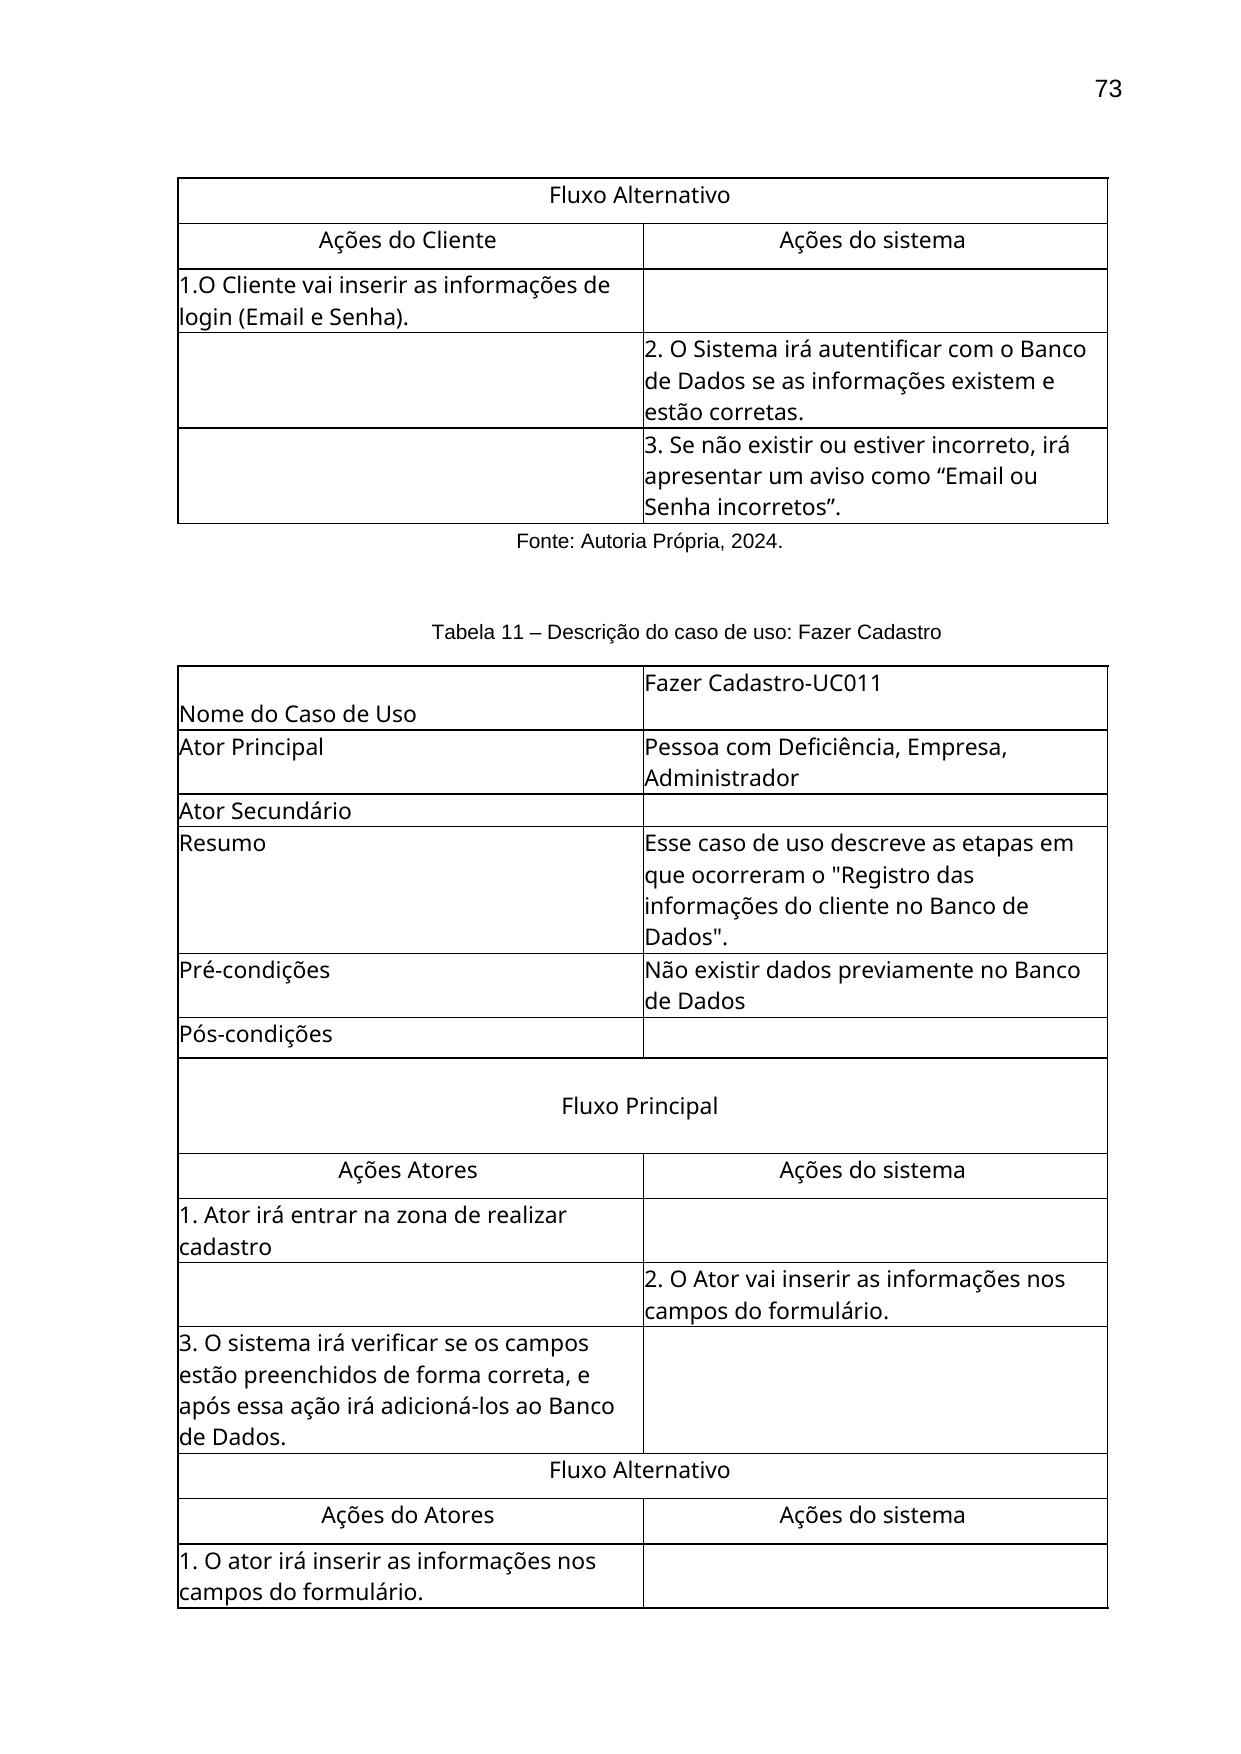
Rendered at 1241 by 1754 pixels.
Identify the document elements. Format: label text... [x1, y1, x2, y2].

table_header Fazer Cadastro-UC011 [644, 667, 1107, 729]
table_cell 3. O sistema irá verificar se os campos estão preenchidos de forma correta, e após essa ação irá adicioná-los ao Banco de Dados. [179, 1327, 643, 1452]
table_cell [644, 270, 1107, 332]
table_cell Ações do Cliente [179, 224, 643, 268]
table_cell [644, 1327, 1107, 1452]
table_cell 2. O Sistema irá autentificar com o Banco de Dados se as informações existem e estão corretas. [644, 333, 1107, 427]
table_cell [644, 795, 1107, 826]
table_cell 1. Ator irá entrar na zona de realizar cadastro [179, 1199, 643, 1262]
text Tabela 11 – Descrição do caso de uso: Fazer Cadastro [177, 620, 1122, 644]
table_cell Ações Atores [179, 1154, 643, 1198]
text Fonte: Autoria Própria, 2024. [177, 524, 1122, 555]
table_cell Fluxo Principal [179, 1059, 1107, 1152]
table_cell Ações do sistema [644, 1499, 1107, 1543]
table_cell 2. O Ator vai inserir as informações nos campos do formulário. [644, 1263, 1107, 1326]
table_cell Não existir dados previamente no Banco de Dados [644, 954, 1107, 1016]
table_cell [644, 1018, 1107, 1057]
table_cell 1.O Cliente vai inserir as informações de login (Email e Senha). [179, 270, 643, 332]
table_cell Resumo [179, 827, 643, 952]
table_cell Fluxo Alternativo [179, 179, 1107, 222]
table_cell Pós-condições [179, 1018, 643, 1057]
table_cell Pré-condições [179, 954, 643, 1016]
table_header Nome do Caso de Uso [179, 667, 643, 729]
table_cell [179, 429, 643, 522]
table_cell 1. O ator irá inserir as informações nos campos do formulário. [179, 1545, 643, 1607]
table_cell Ator Secundário [179, 795, 643, 826]
table_cell 3. Se não existir ou estiver incorreto, irá apresentar um aviso como “Email ou Senha incorretos”. [644, 429, 1107, 522]
table_cell Ações do sistema [644, 224, 1107, 268]
table_cell [644, 1545, 1107, 1607]
table_cell [644, 1199, 1107, 1262]
table_cell Ator Principal [179, 731, 643, 793]
table_cell Esse caso de uso descreve as etapas em que ocorreram o "Registro das informações do cliente no Banco de Dados". [644, 827, 1107, 952]
table_cell Pessoa com Deficiência, Empresa, Administrador [644, 731, 1107, 793]
table_cell Ações do Atores [179, 1499, 643, 1543]
table_cell [179, 1263, 643, 1326]
table_cell Ações do sistema [644, 1154, 1107, 1198]
table_cell Fluxo Alternativo [179, 1454, 1107, 1498]
table_cell [179, 333, 643, 427]
